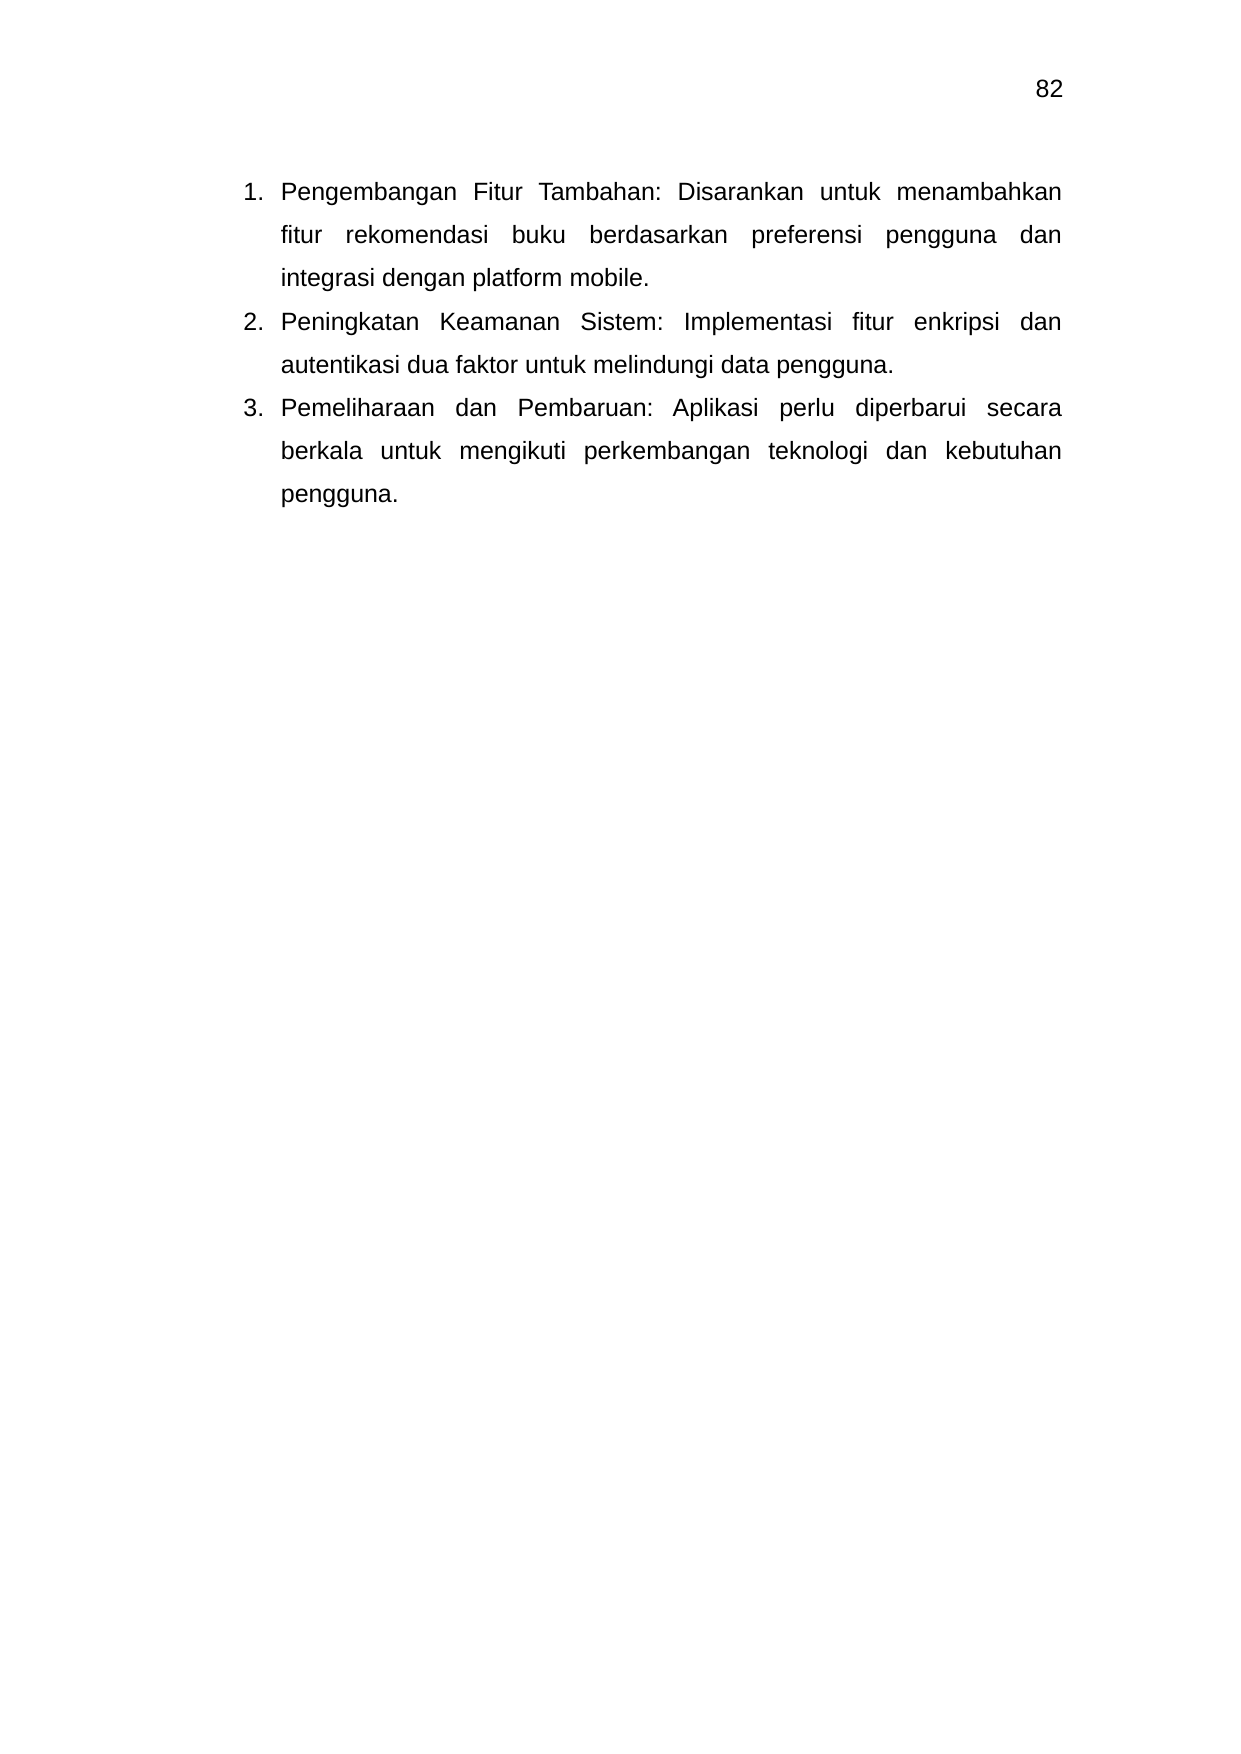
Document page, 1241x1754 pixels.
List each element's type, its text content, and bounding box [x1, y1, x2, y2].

list Peningkatan Keamanan Sistem: Implementasi fitur enkripsi dan autentikasi dua faktor untuk melindungi data pengguna. [243, 307, 1063, 378]
list Pengembangan Fitur Tambahan: Disarankan untuk menambahkan fitur rekomendasi buku berdasarkan preferensi pengguna dan integrasi dengan platform mobile. [243, 177, 1063, 292]
list Pemeliharaan dan Pembaruan: Aplikasi perlu diperbarui secara berkala untuk mengikuti perkembangan teknologi dan kebutuhan pengguna. [243, 393, 1063, 508]
